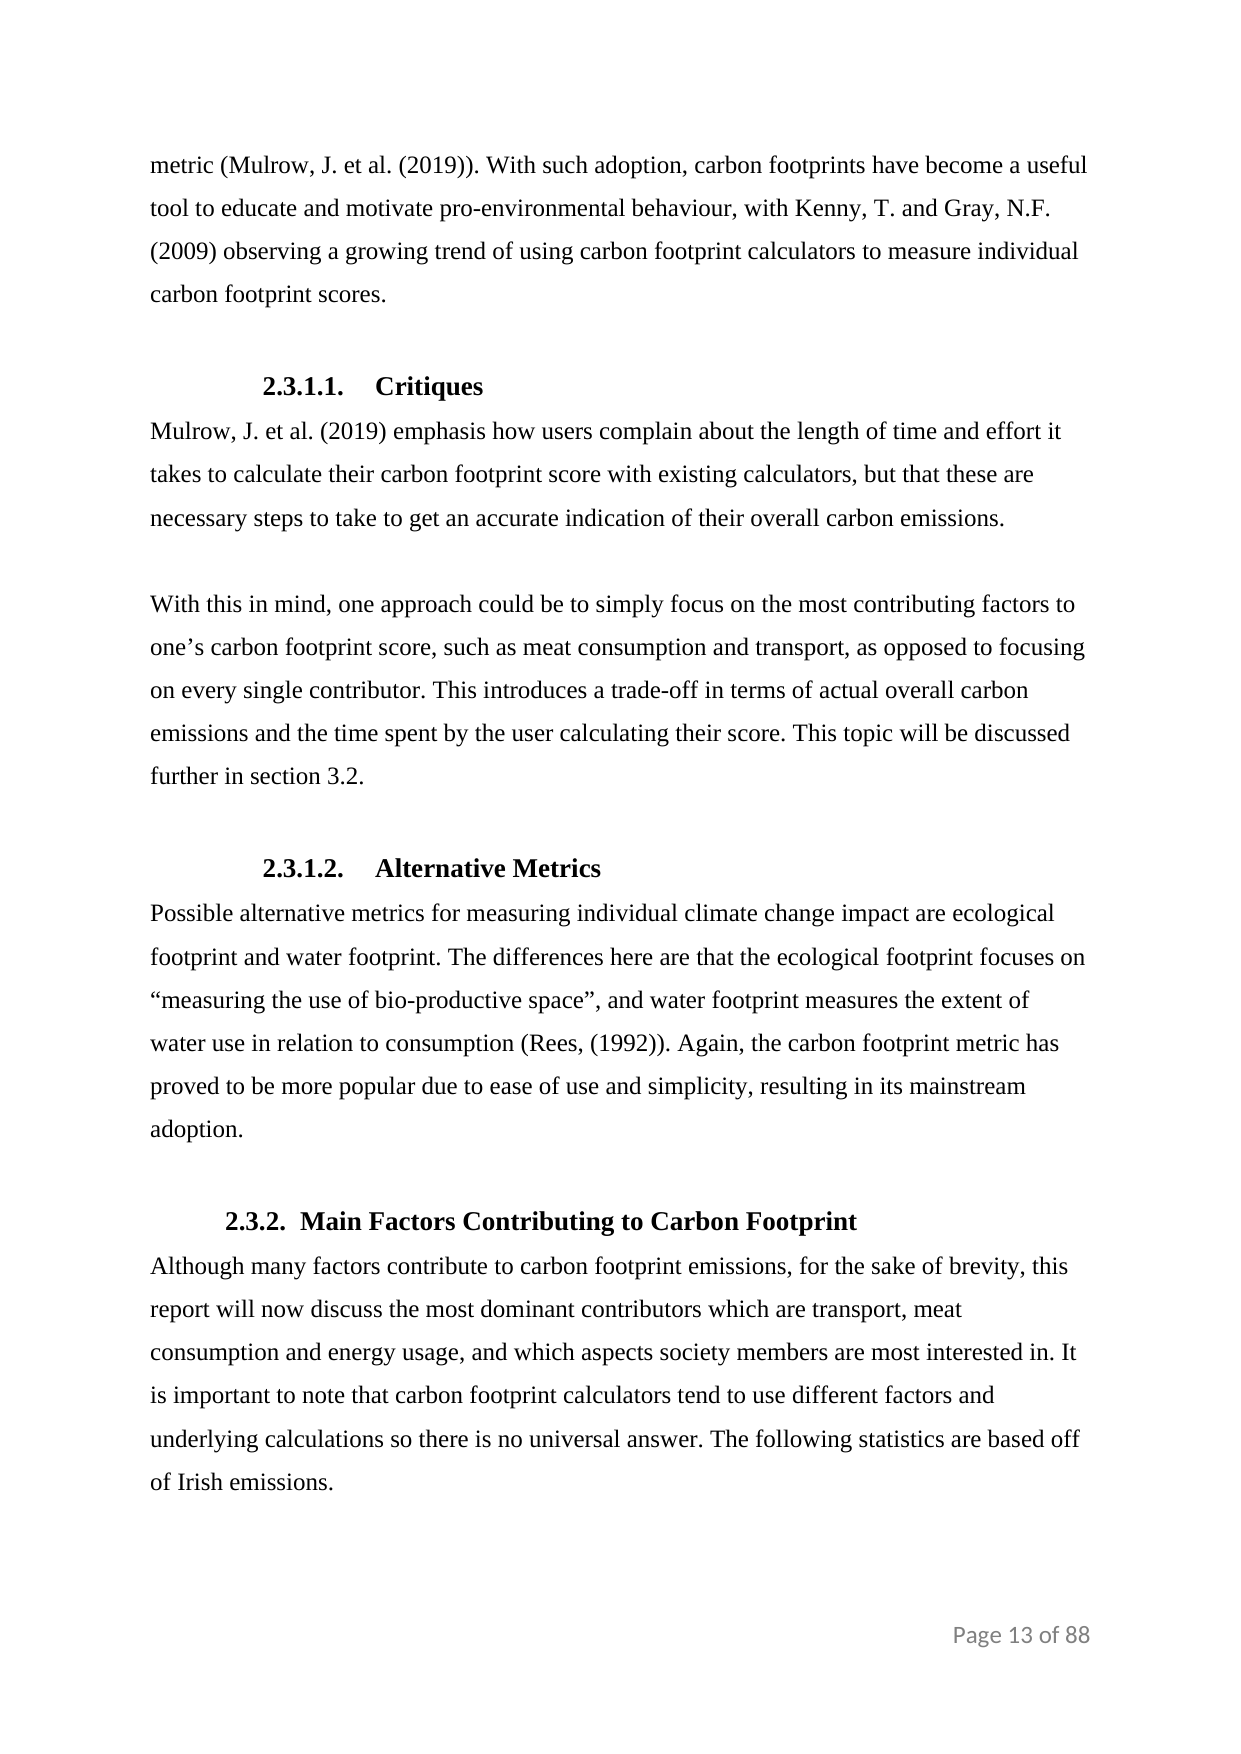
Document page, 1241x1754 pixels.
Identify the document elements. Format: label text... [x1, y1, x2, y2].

subtitle Critiques [262, 370, 1090, 401]
text Mulrow, J. et al. (2019) emphasis how users complain about the length of time and effort it takes to calculate their carbon footprint score with existing calculators, but that these are necessary steps to take to get an accurate indication of their overall carbon emissions. [150, 416, 1090, 531]
subtitle Alternative Metrics [262, 852, 1090, 883]
text Possible alternative metrics for measuring individual climate change impact are ecological footprint and water footprint. The differences here are that the ecological footprint focuses on “measuring the use of bio-productive space”, and water footprint measures the extent of water use in relation to consumption (Rees, (1992)). Again, the carbon footprint metric has proved to be more popular due to ease of use and simplicity, resulting in its mainstream adoption. [150, 898, 1090, 1143]
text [150, 150, 1090, 308]
text With this in mind, one approach could be to simply focus on the most contributing factors to one’s carbon footprint score, such as meat consumption and transport, as opposed to focusing on every single contributor. This introduces a trade-off in terms of actual overall carbon emissions and the time spent by the user calculating their score. This topic will be discussed further in section 3.2. [150, 589, 1090, 790]
subtitle Main Factors Contributing to Carbon Footprint [209, 1204, 1090, 1236]
text Although many factors contribute to carbon footprint emissions, for the sake of brevity, this report will now discuss the most dominant contributors which are transport, meat consumption and energy usage, and which aspects society members are most interested in. It is important to note that carbon footprint calculators tend to use different factors and underlying calculations so there is no universal answer. The following statistics are based off of Irish emissions. [150, 1251, 1090, 1496]
